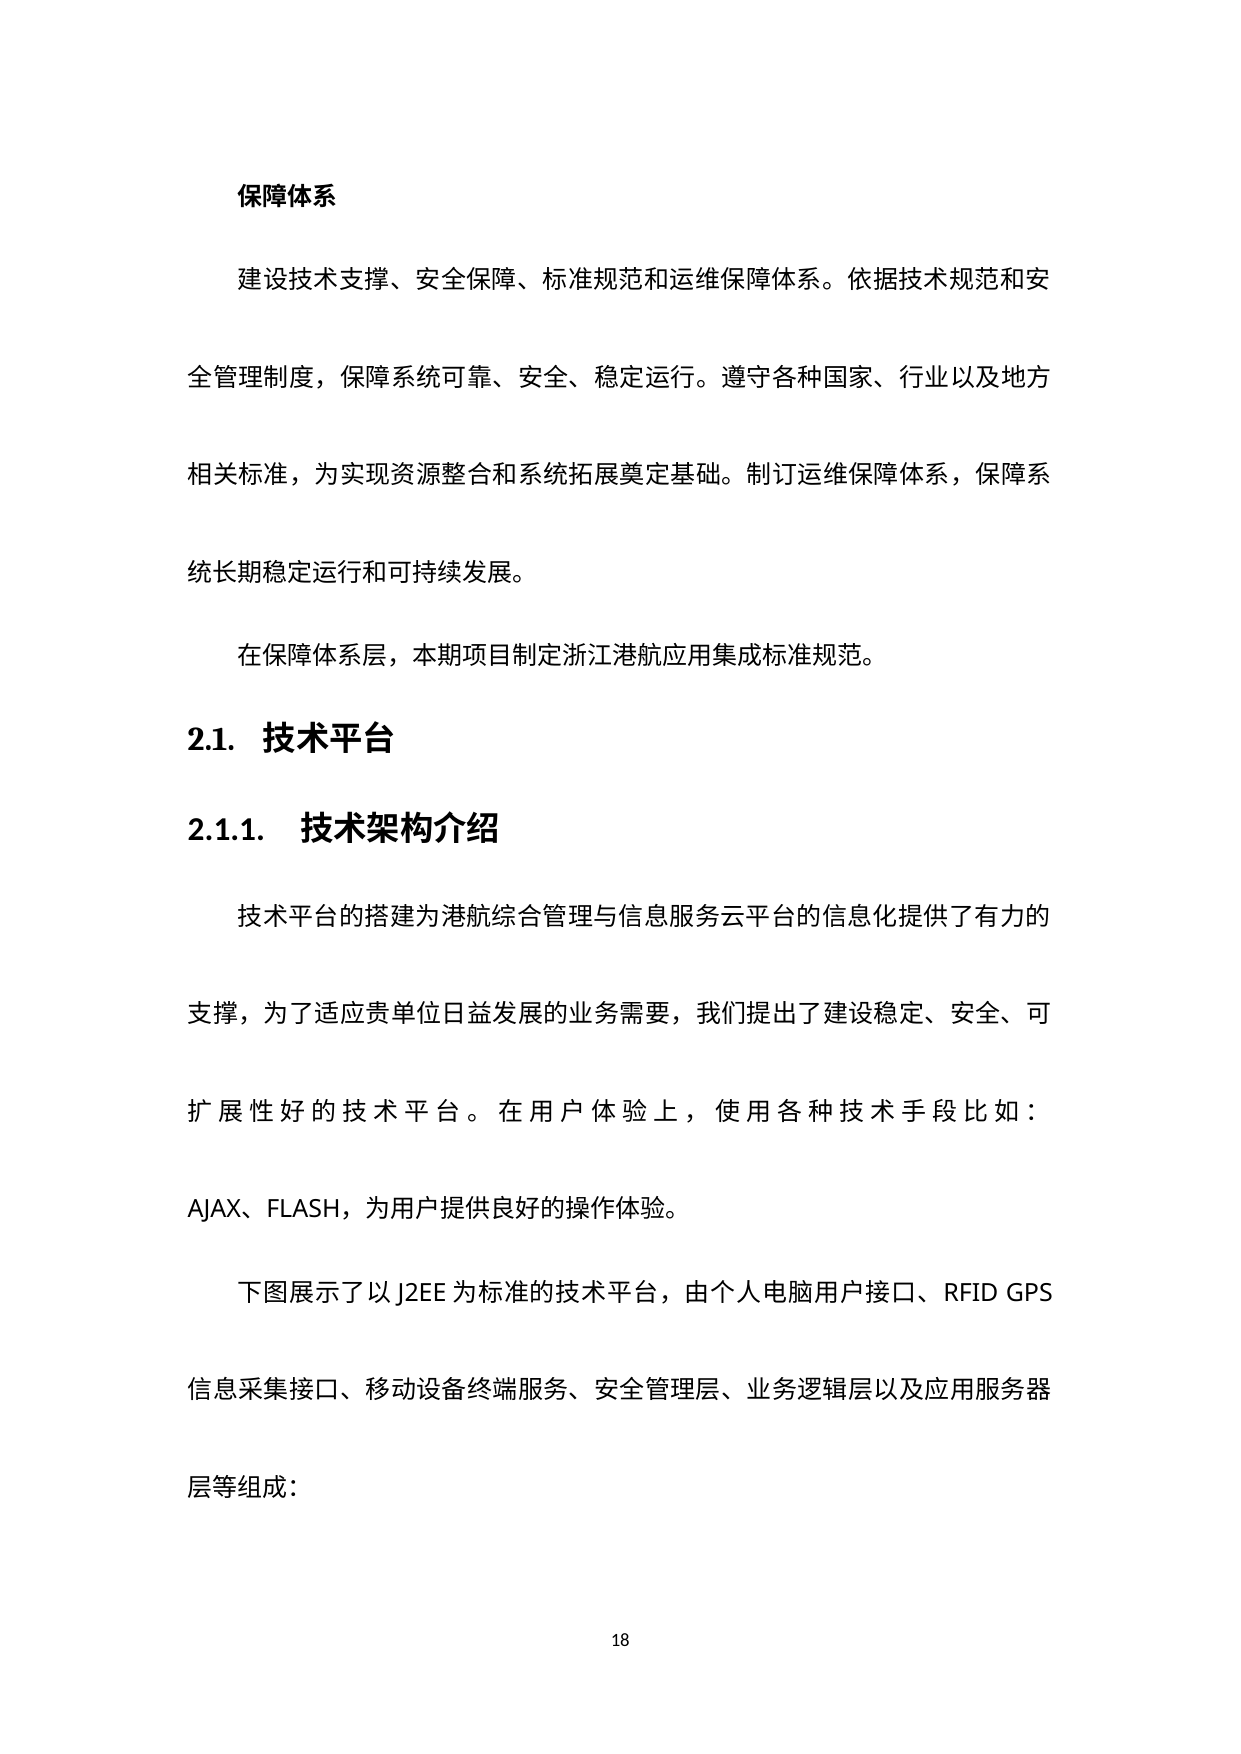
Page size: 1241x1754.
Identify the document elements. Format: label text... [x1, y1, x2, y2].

text 技术平台的搭建为港航综合管理与信息服务云平台的信息化提供了有力的支撑，为了适应贵单位日益发展的业务需要，我们提出了建设稳定、安全、可扩展性好的技术平台。在用户体验上，使用各种技术手段比如：AJAX、FLASH，为用户提供良好的操作体验。 [187, 882, 1053, 1239]
text 在保障体系层，本期项目制定浙江港航应用集成标准规范。 [187, 621, 1053, 686]
text 保障体系 [187, 162, 1053, 227]
text 下图展示了以J2EE为标准的技术平台，由个人电脑用户接口、RFID GPS信息采集接口、移动设备终端服务、安全管理层、业务逻辑层以及应用服务器层等组成： [187, 1258, 1053, 1518]
subtitle 技术架构介绍 [187, 793, 1053, 858]
subtitle 技术平台 [187, 704, 1053, 769]
text 建设技术支撑、安全保障、标准规范和运维保障体系。依据技术规范和安全管理制度，保障系统可靠、安全、稳定运行。遵守各种国家、行业以及地方相关标准，为实现资源整合和系统拓展奠定基础。制订运维保障体系，保障系统长期稳定运行和可持续发展。 [187, 245, 1053, 603]
